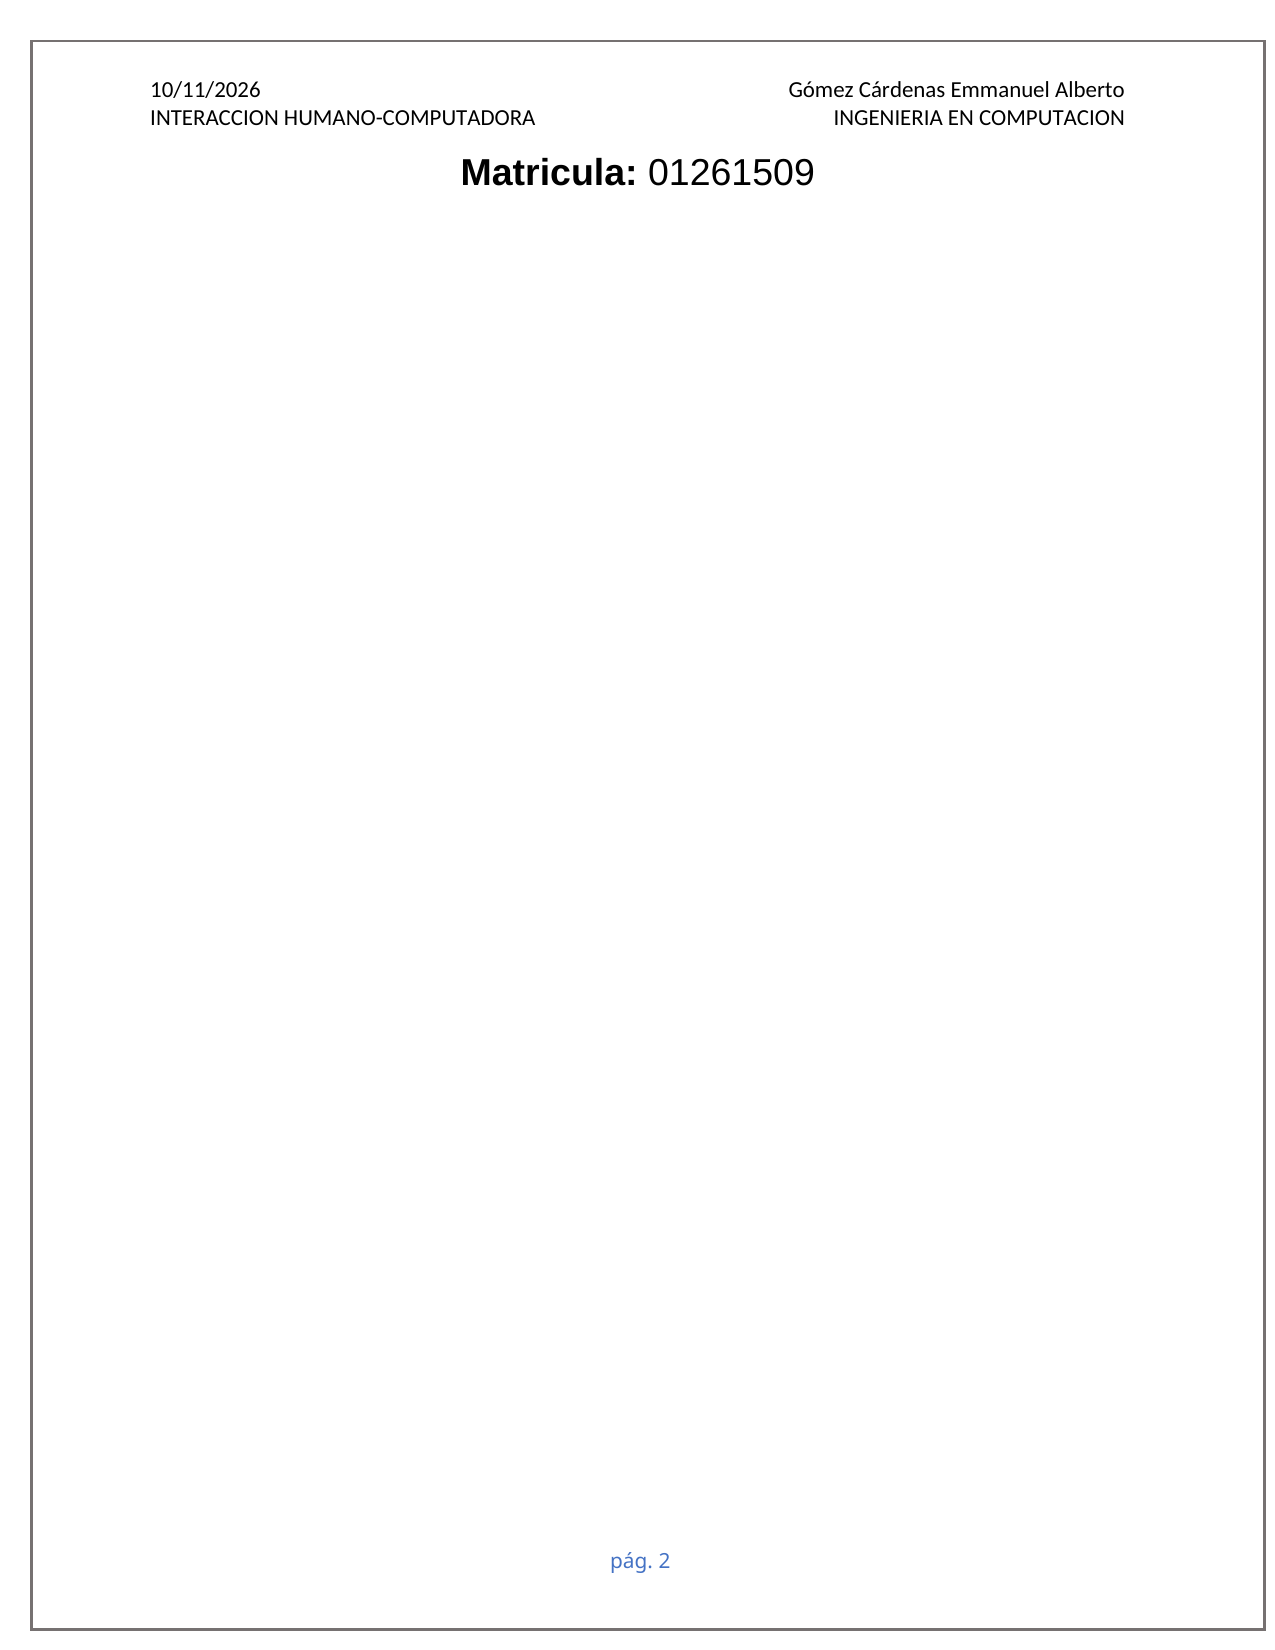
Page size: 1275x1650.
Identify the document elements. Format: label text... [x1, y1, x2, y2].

text Matricula: 01261509 [150, 150, 1125, 193]
